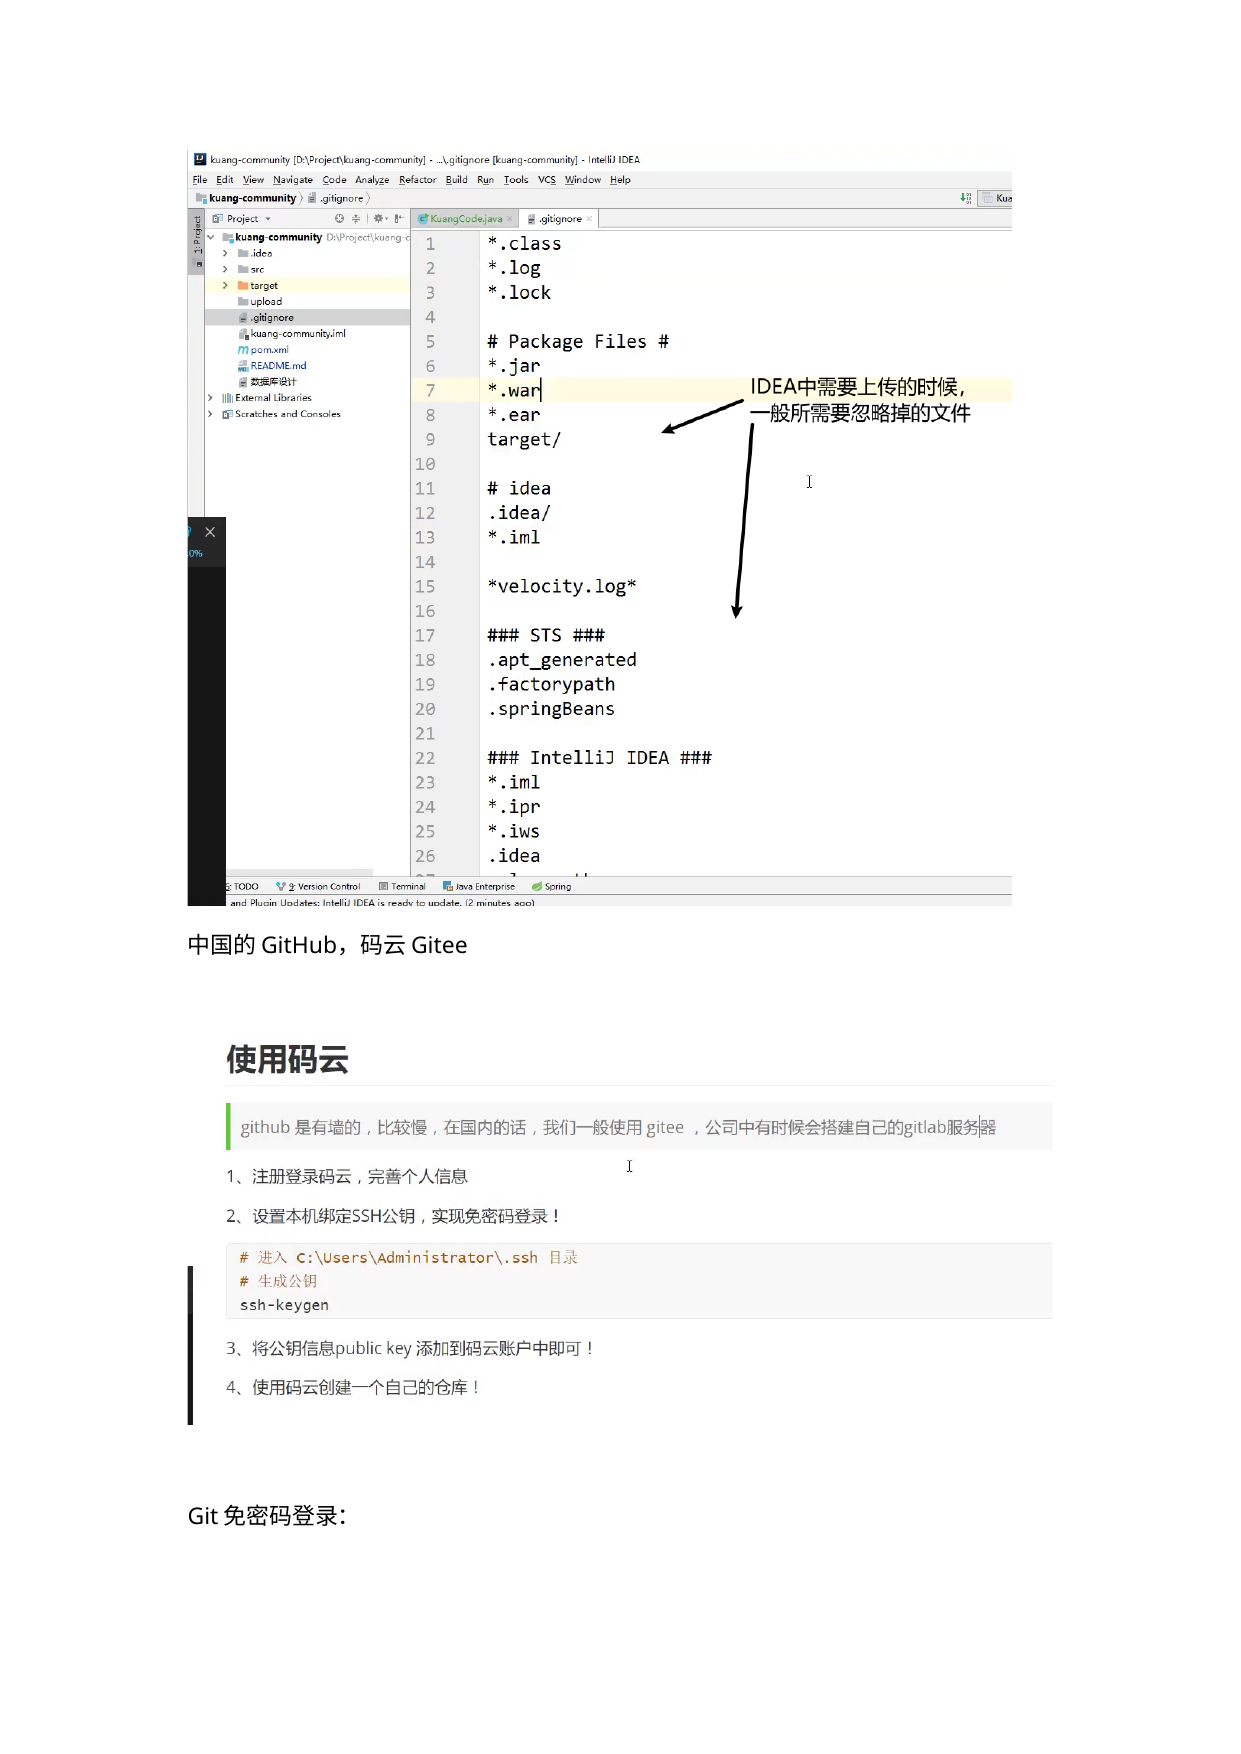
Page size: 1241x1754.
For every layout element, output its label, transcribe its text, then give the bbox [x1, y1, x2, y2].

picture [187, 1032, 1053, 1425]
text Git免密码登录： [187, 1498, 1053, 1531]
picture [187, 150, 1012, 906]
text 中国的GitHub，码云 Gitee [187, 927, 1053, 960]
